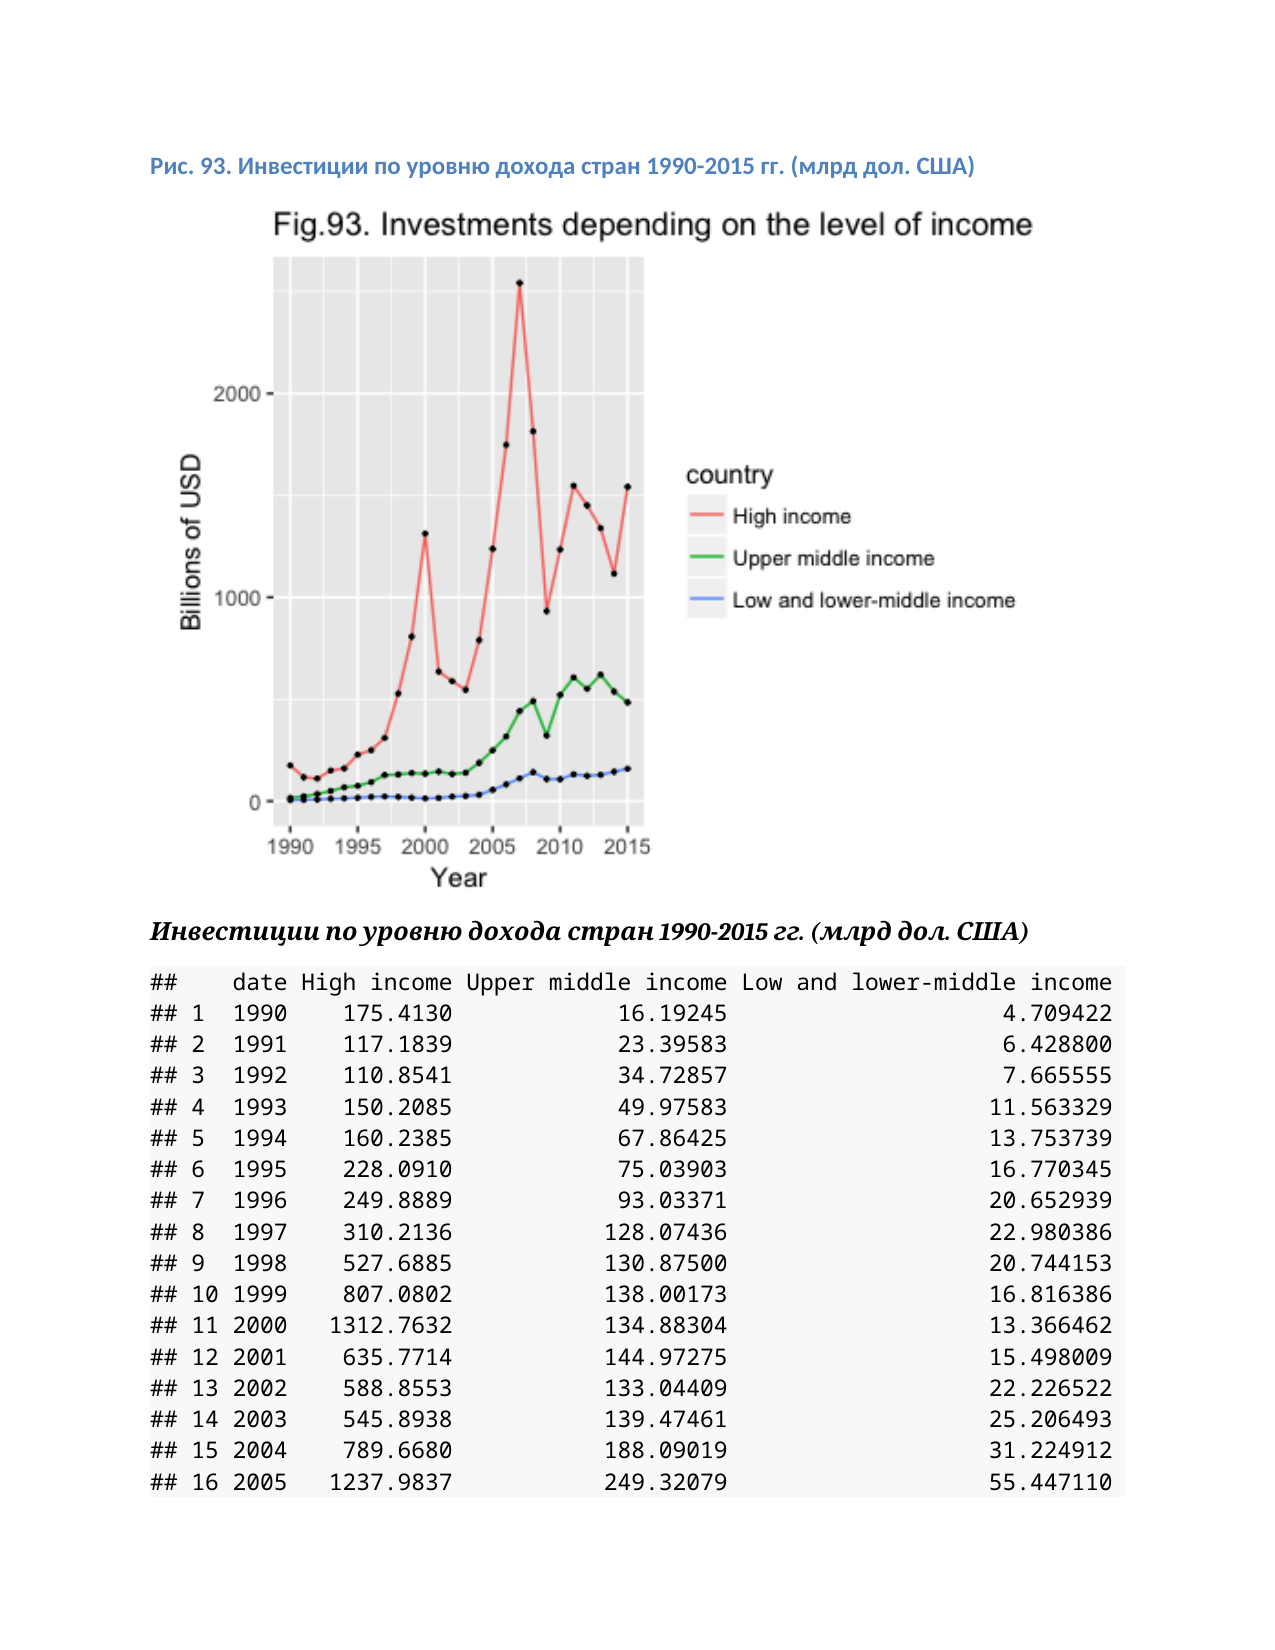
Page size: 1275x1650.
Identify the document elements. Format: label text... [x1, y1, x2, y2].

subtitle Рис. 93. Инвестиции по уровню дохода стран 1990-2015 гг. (млрд дол. США) [150, 150, 1125, 181]
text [150, 966, 1125, 1497]
picture [168, 199, 1044, 900]
text Инвестиции по уровню дохода стран 1990-2015 гг. (млрд дол. США) [150, 918, 1125, 947]
